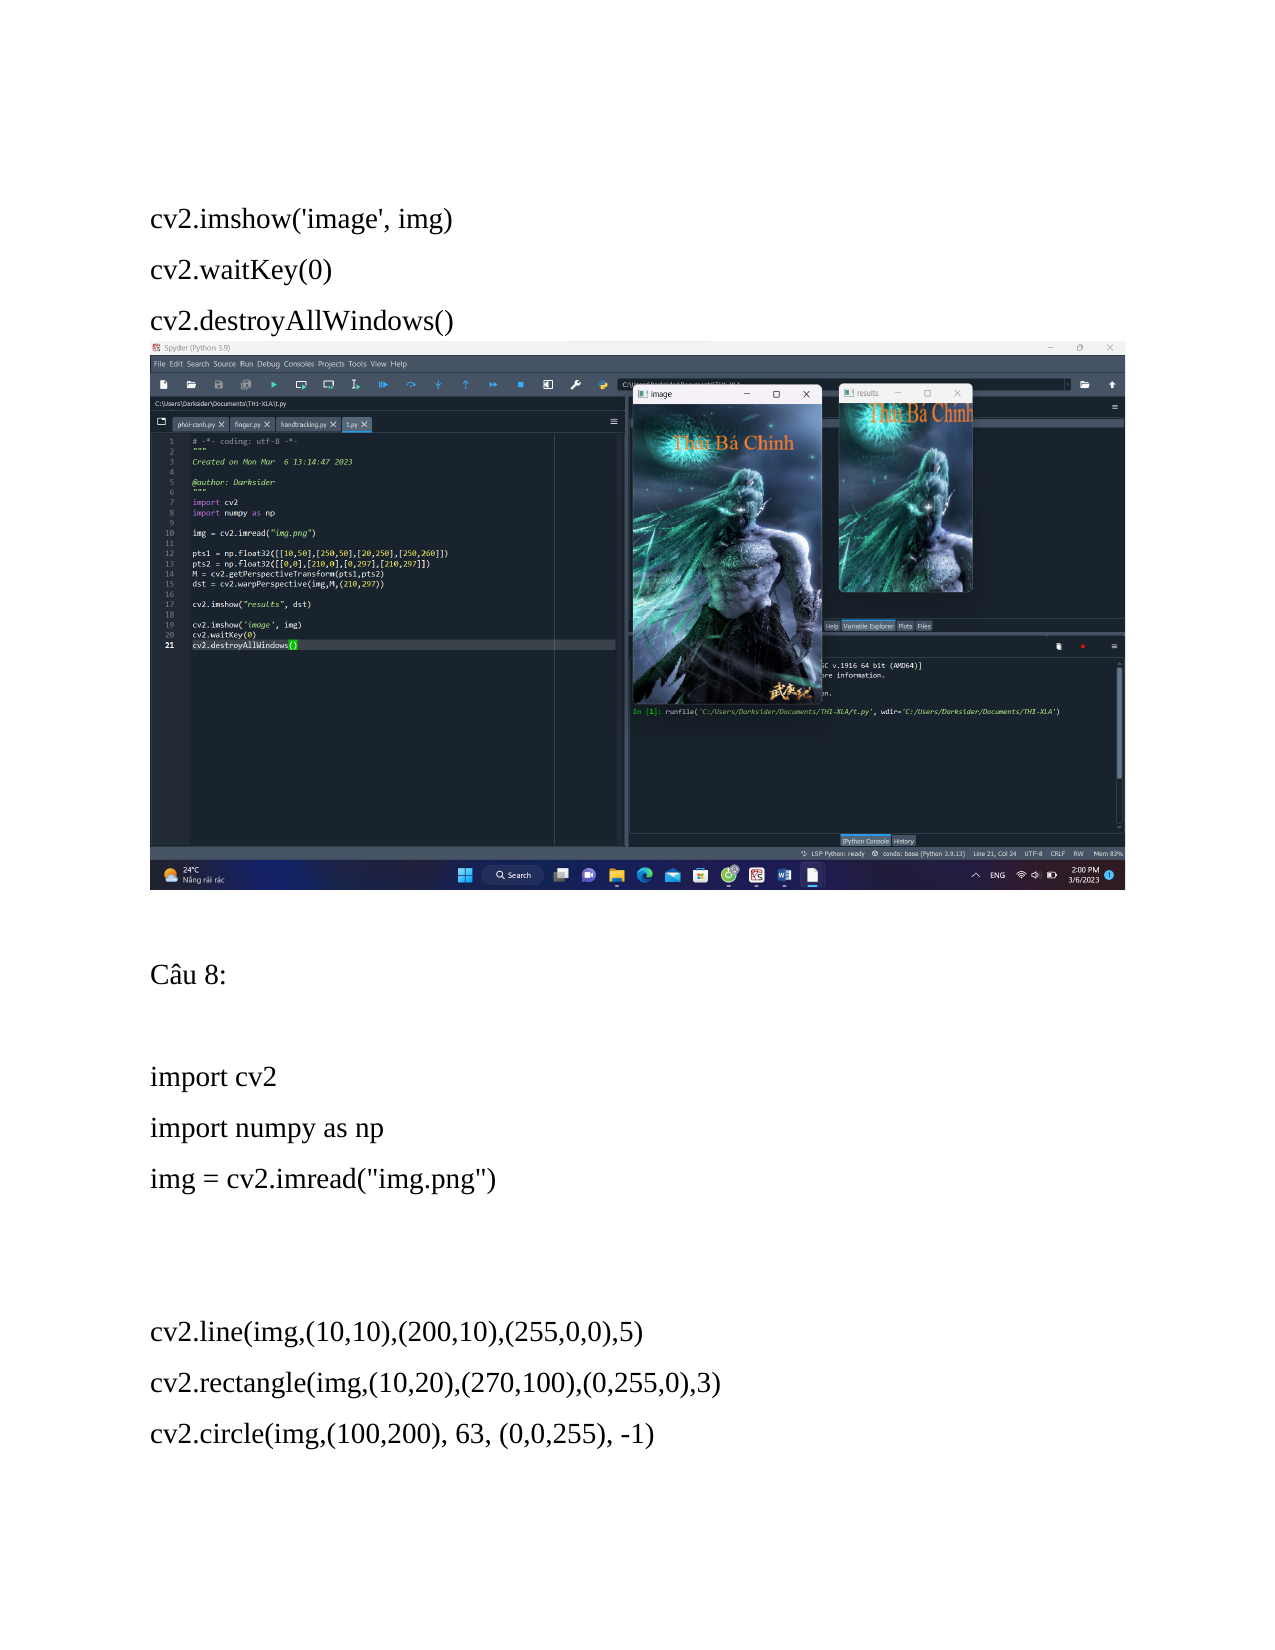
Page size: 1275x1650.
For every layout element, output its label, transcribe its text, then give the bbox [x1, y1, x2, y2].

picture [150, 341, 1125, 890]
text Câu 8: [150, 957, 1125, 991]
text cv2.imshow('image', img) [150, 201, 1125, 234]
text cv2.waitKey(0) [150, 252, 1125, 286]
text import cv2 [150, 1059, 1125, 1093]
text import numpy as np [150, 1110, 1125, 1144]
text cv2.line(img,(10,10),(200,10),(255,0,0),5) [150, 1314, 1125, 1348]
text cv2.rectangle(img,(10,20),(270,100),(0,255,0),3) [150, 1366, 1125, 1399]
text cv2.circle(img,(100,200), 63, (0,0,255), -1) [150, 1417, 1125, 1450]
text img = cv2.imread("img.png") [150, 1161, 1125, 1195]
text cv2.destroyAllWindows() [150, 303, 1125, 341]
